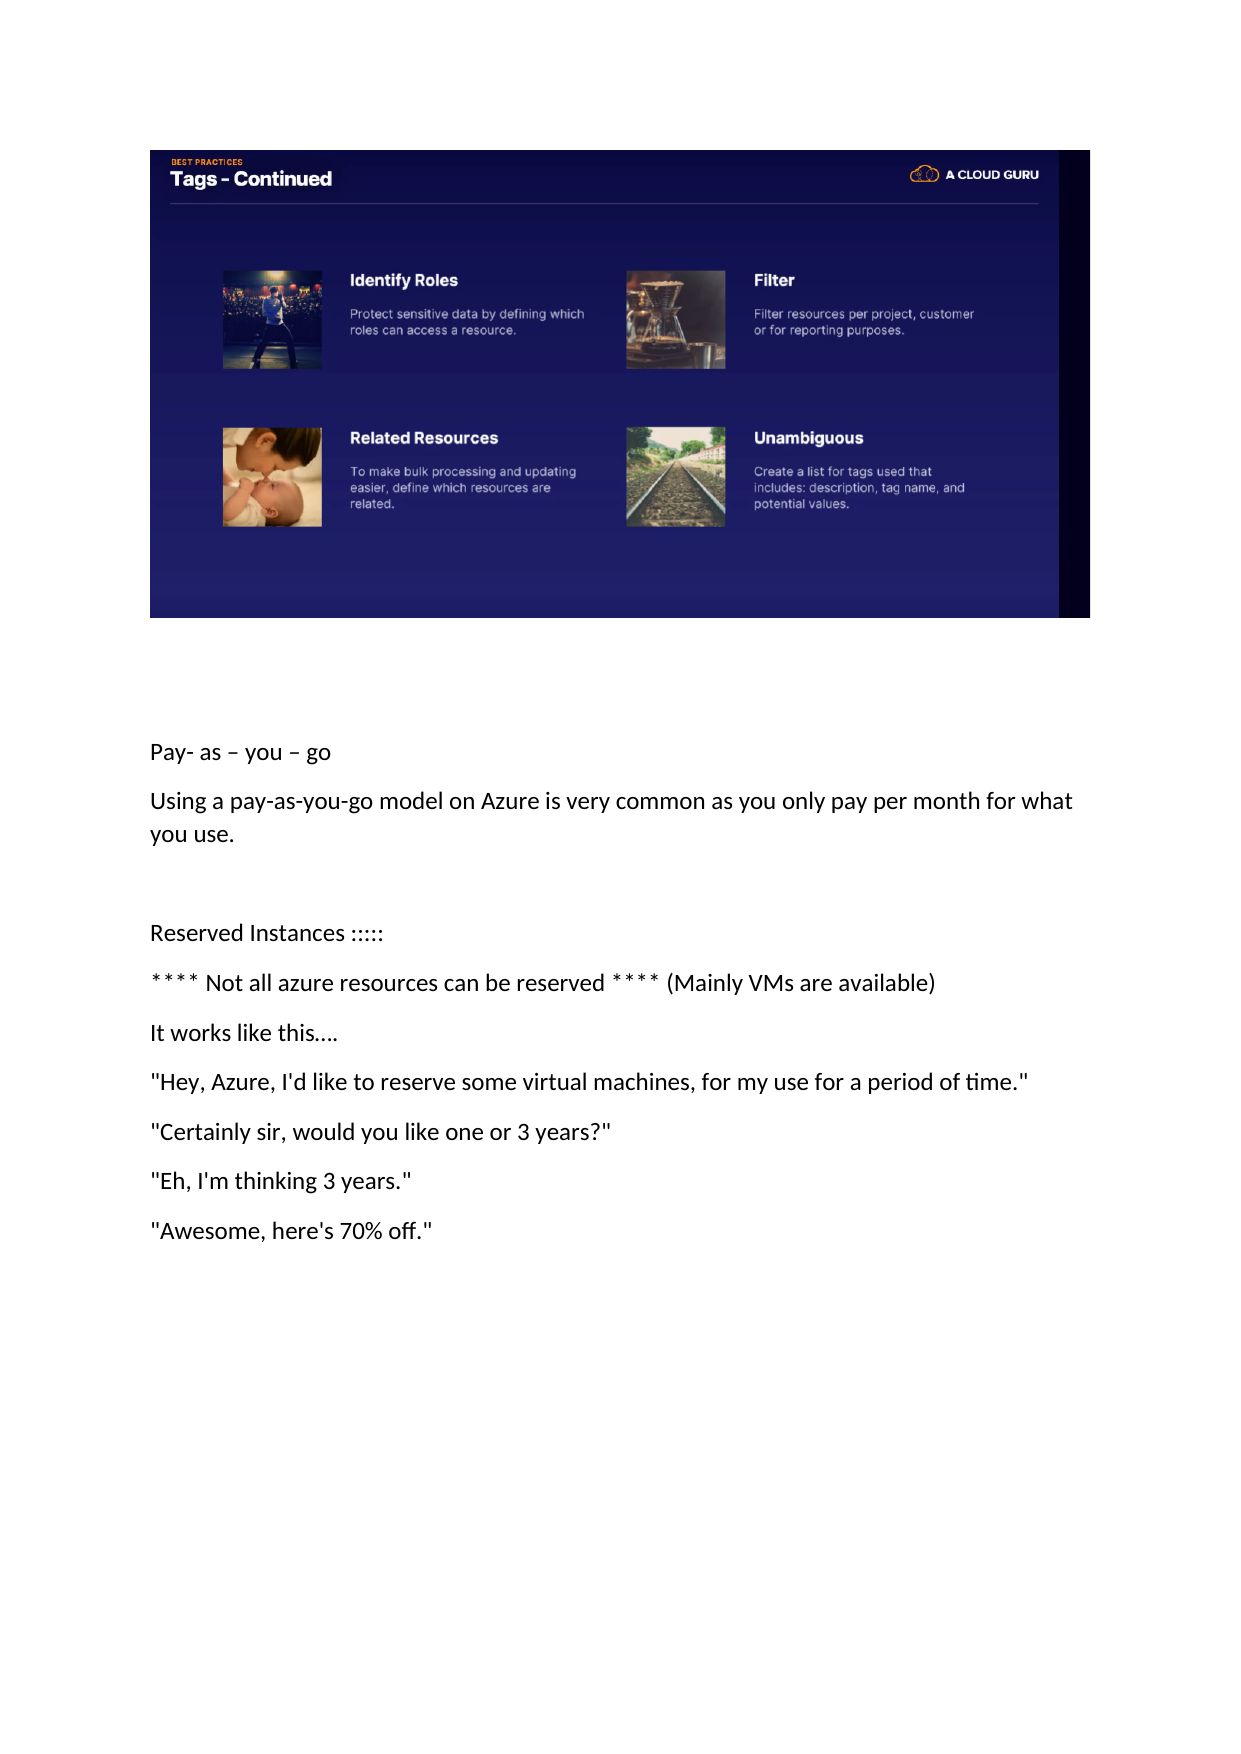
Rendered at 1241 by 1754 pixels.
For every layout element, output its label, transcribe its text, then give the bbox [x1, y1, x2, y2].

text Reserved Instances ::::: [150, 917, 1090, 948]
text "Eh, I'm thinking 3 years." [150, 1165, 1090, 1196]
text Using a pay-as-you-go model on Azure is very common as you only pay per month for what you use. [150, 785, 1090, 849]
text "Hey, Azure, I'd like to reserve some virtual machines, for my use for a period of time." [150, 1066, 1090, 1097]
text "Certainly sir, would you like one or 3 years?" [150, 1116, 1090, 1146]
text **** Not all azure resources can be reserved **** (Mainly VMs are available) [150, 967, 1090, 998]
text Pay- as – you – go [150, 736, 1090, 766]
text "Awesome, here's 70% off." [150, 1215, 1090, 1246]
text It works like this…. [150, 1017, 1090, 1047]
picture [150, 150, 1091, 618]
